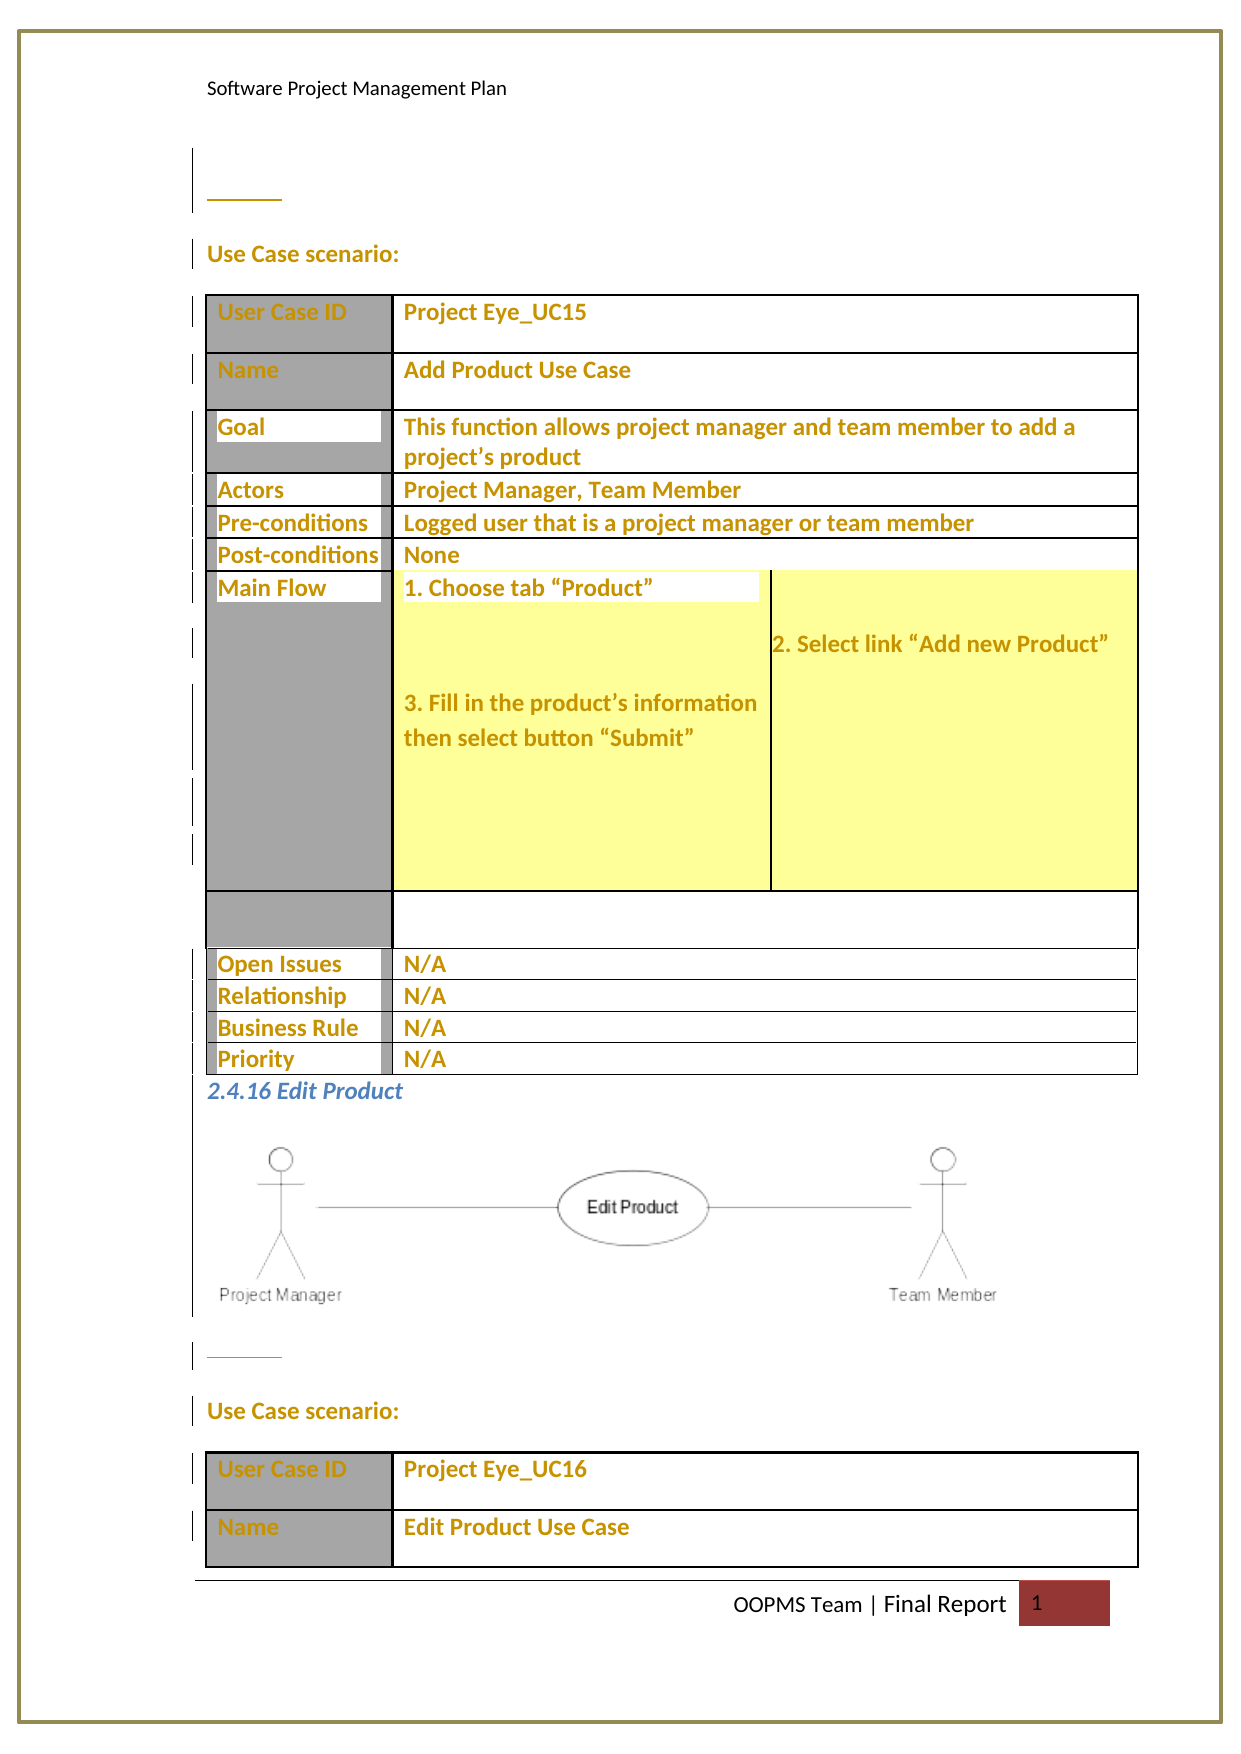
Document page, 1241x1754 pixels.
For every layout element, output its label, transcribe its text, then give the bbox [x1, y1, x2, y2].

table_header Project Eye_UC15 [394, 296, 1137, 352]
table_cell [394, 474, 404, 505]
table_cell Name [207, 1511, 391, 1566]
table_cell [394, 892, 1137, 947]
table_cell Goal [207, 411, 391, 472]
table_header User Case ID [207, 1454, 391, 1509]
text 2.4.16 Edit Product [207, 1075, 1122, 1317]
table_header Project Eye_UC16 [394, 1454, 1137, 1509]
table_cell [207, 892, 391, 947]
text Use Case scenario: [207, 238, 1122, 269]
table_cell Add Product Use Case [394, 354, 1137, 409]
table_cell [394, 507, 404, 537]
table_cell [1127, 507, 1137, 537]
table_header User Case ID [207, 296, 391, 352]
table_cell Name [207, 354, 391, 409]
table_cell Edit Product Use Case [394, 1511, 1137, 1566]
table_cell 1. Choose tab “Product” 3. Fill in the product’s information then select button “Submit” [394, 570, 770, 890]
table_cell Main Flow [207, 572, 391, 890]
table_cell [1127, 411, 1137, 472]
table_cell 2. Select link “Add new Product” [772, 570, 1137, 890]
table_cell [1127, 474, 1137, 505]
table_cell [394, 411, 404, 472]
text Use Case scenario: [207, 1396, 1122, 1426]
